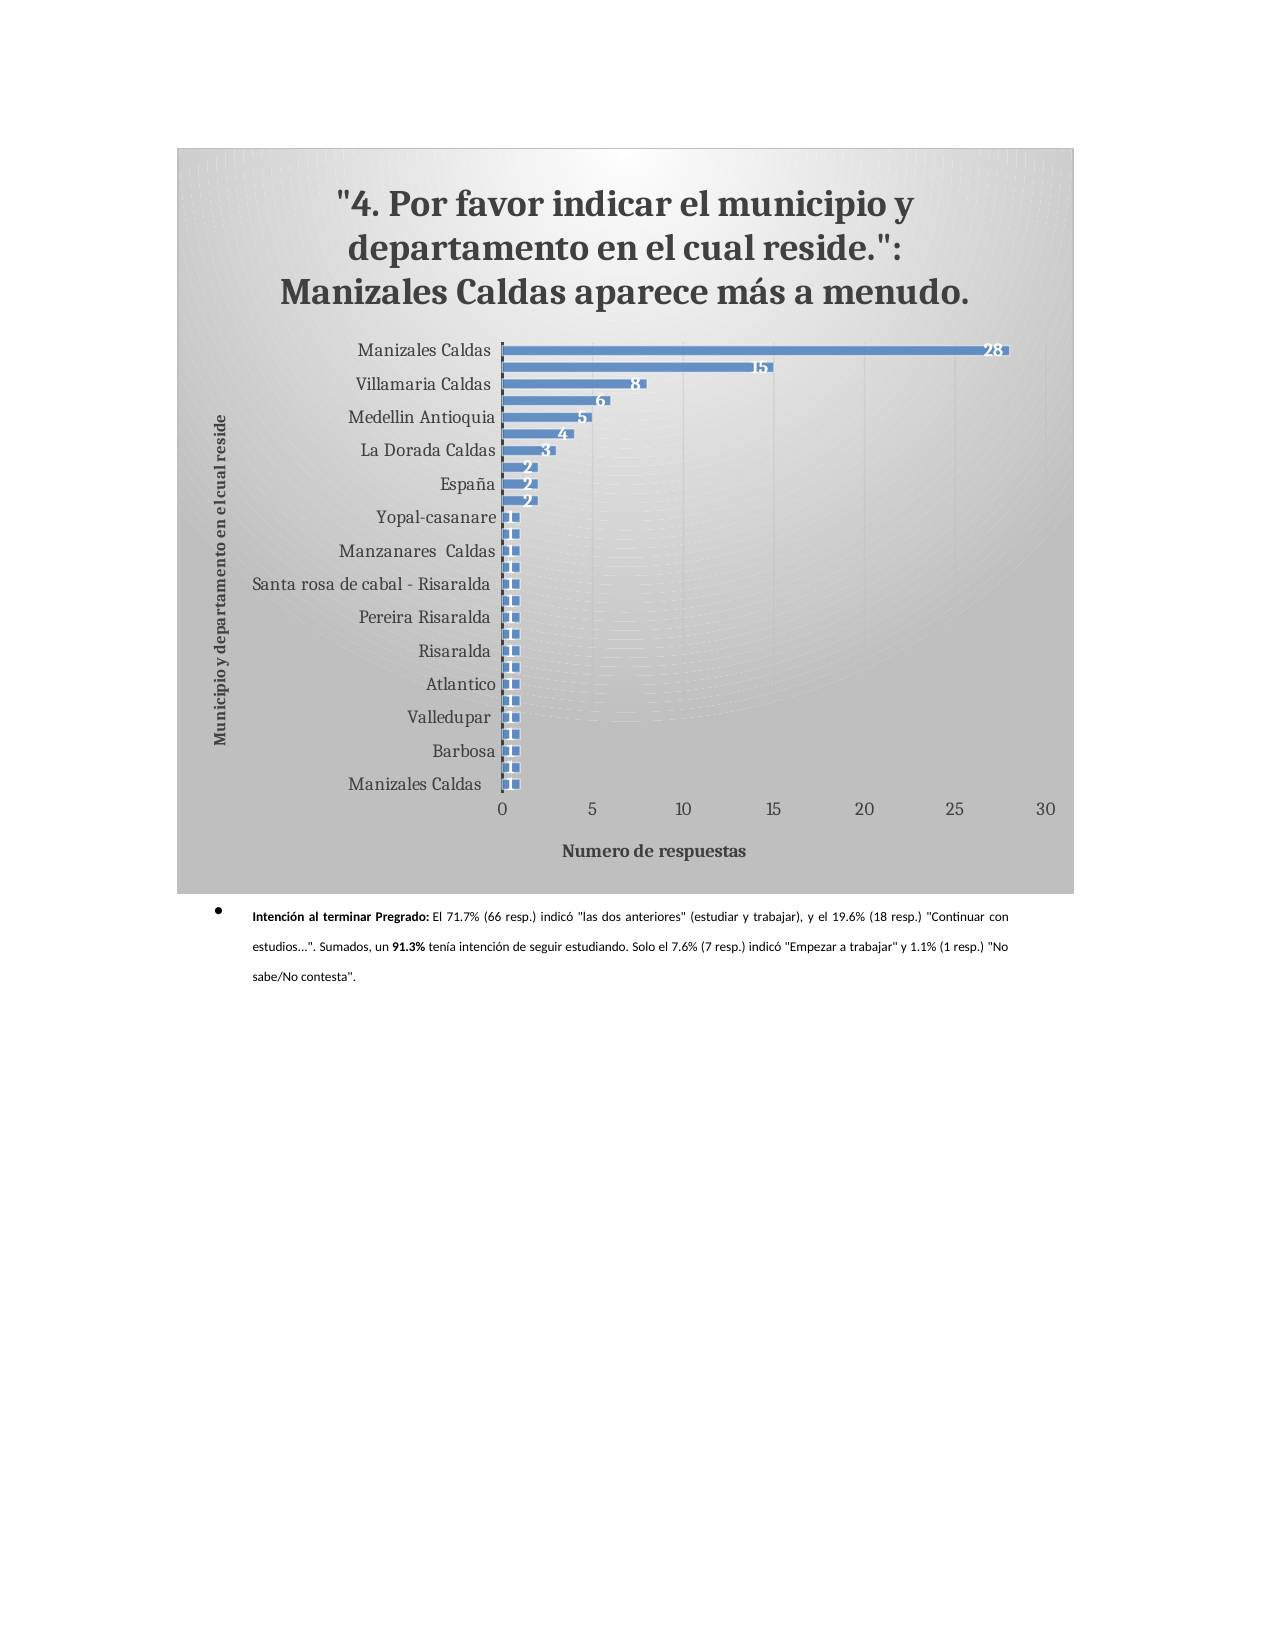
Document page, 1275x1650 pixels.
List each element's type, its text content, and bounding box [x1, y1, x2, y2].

list Intención al terminar Pregrado: El 71.7% (66 resp.) indicó "las dos anteriores" (estudiar y trabajar), y el 19.6% (18 resp.) "Continuar con estudios...". Sumados, un 91.3% tenía intención de seguir estudiando. Solo el 7.6% (7 resp.) indicó "Empezar a trabajar" y 1.1% (1 resp.) "No sabe/No contesta". [215, 896, 1009, 984]
